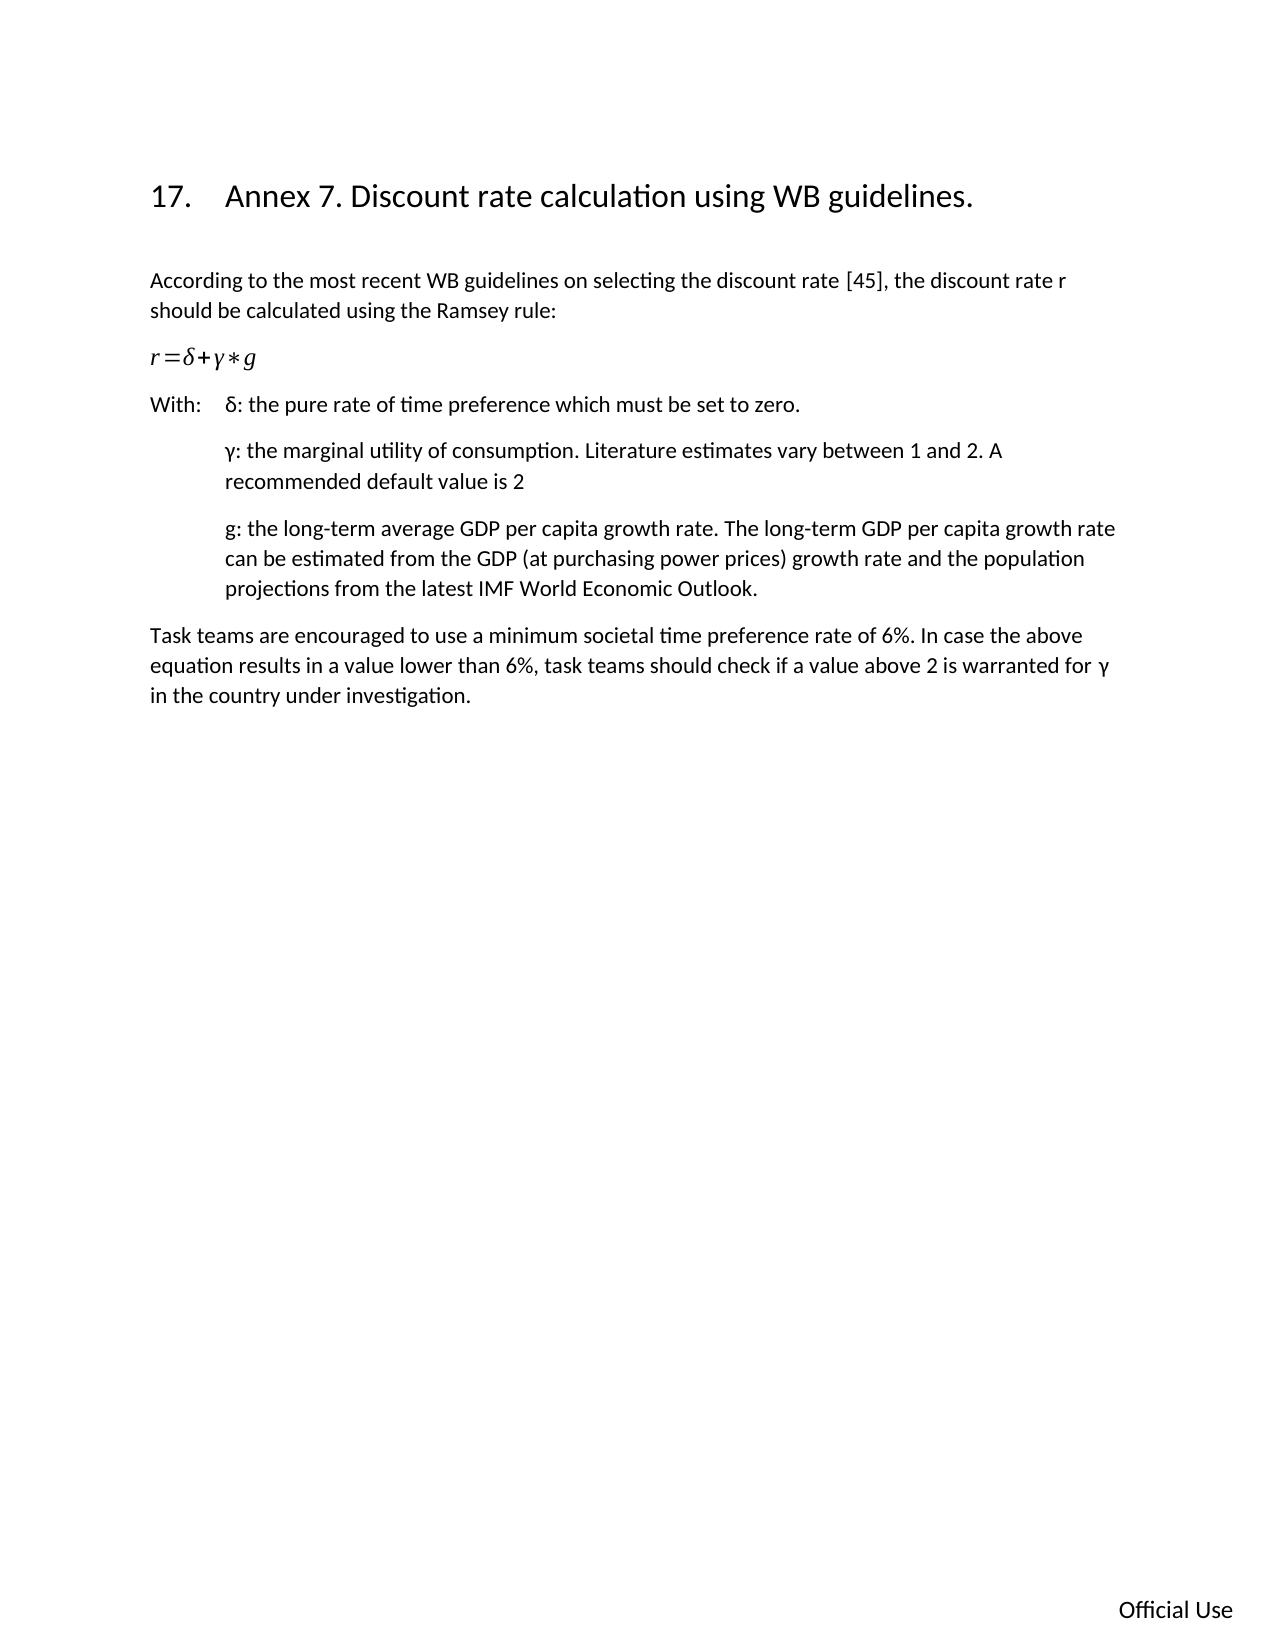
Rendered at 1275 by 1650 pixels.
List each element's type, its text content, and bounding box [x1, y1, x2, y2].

text g: the long-term average GDP per capita growth rate. The long-term GDP per capita growth rate can be estimated from the GDP (at purchasing power prices) growth rate and the population projections from the latest IMF World Economic Outlook. [225, 514, 1125, 602]
text Task teams are encouraged to use a minimum societal time preference rate of 6%. In case the above equation results in a value lower than 6%, task teams should check if a value above 2 is warranted for γ in the country under investigation. [150, 621, 1125, 709]
text With: δ: the pure rate of time preference which must be set to zero. [150, 390, 1125, 418]
text According to the most recent WB guidelines on selecting the discount rate , the discount rate r should be calculated using the Ramsey rule: [150, 266, 1125, 324]
text γ: the marginal utility of consumption. Literature estimates vary between 1 and 2. A recommended default value is 2 [225, 437, 1125, 495]
subtitle Annex 7. Discount rate calculation using WB guidelines. [150, 175, 1125, 216]
